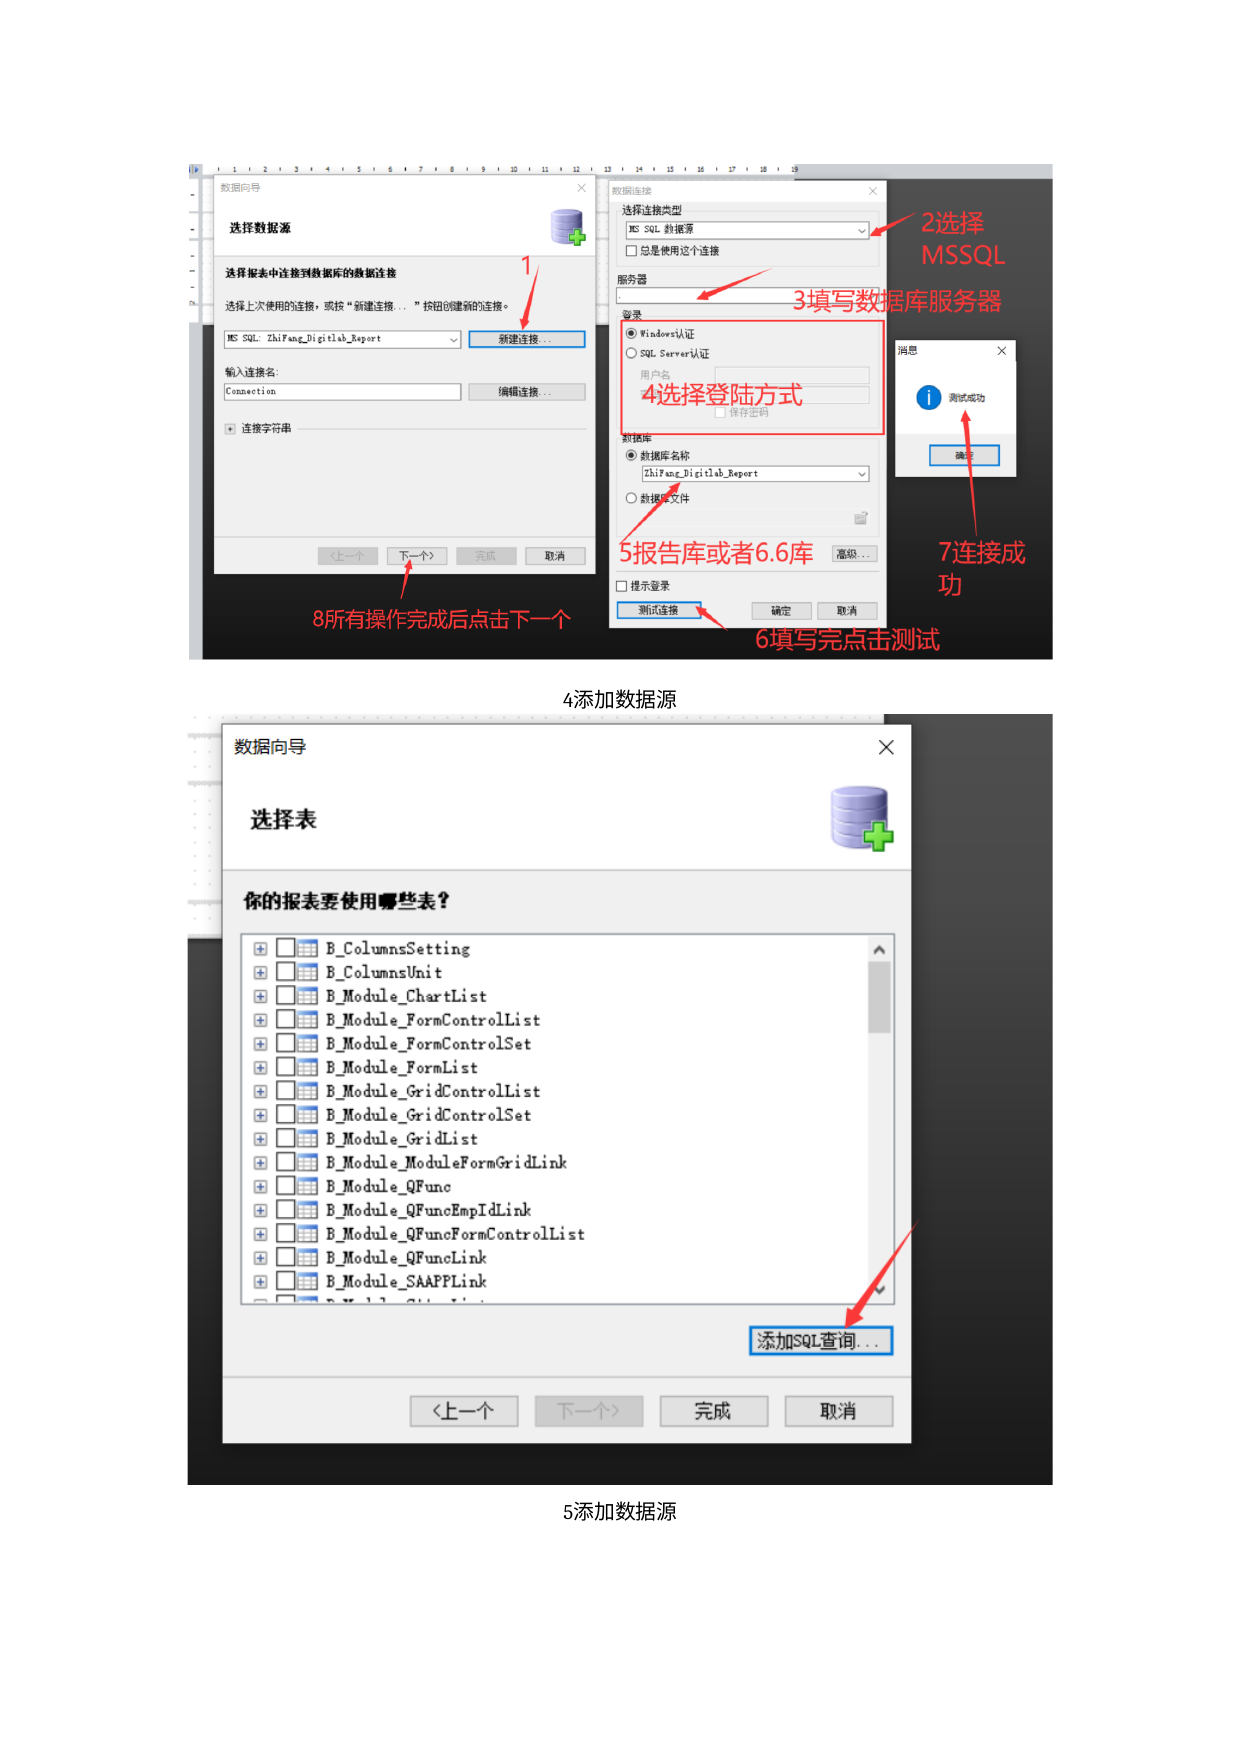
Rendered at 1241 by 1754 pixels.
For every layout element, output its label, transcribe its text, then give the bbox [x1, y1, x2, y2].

text 4添加数据源 [187, 682, 1053, 714]
text 5添加数据源 [187, 1494, 1053, 1527]
picture [187, 162, 1053, 661]
picture [187, 714, 1053, 1485]
